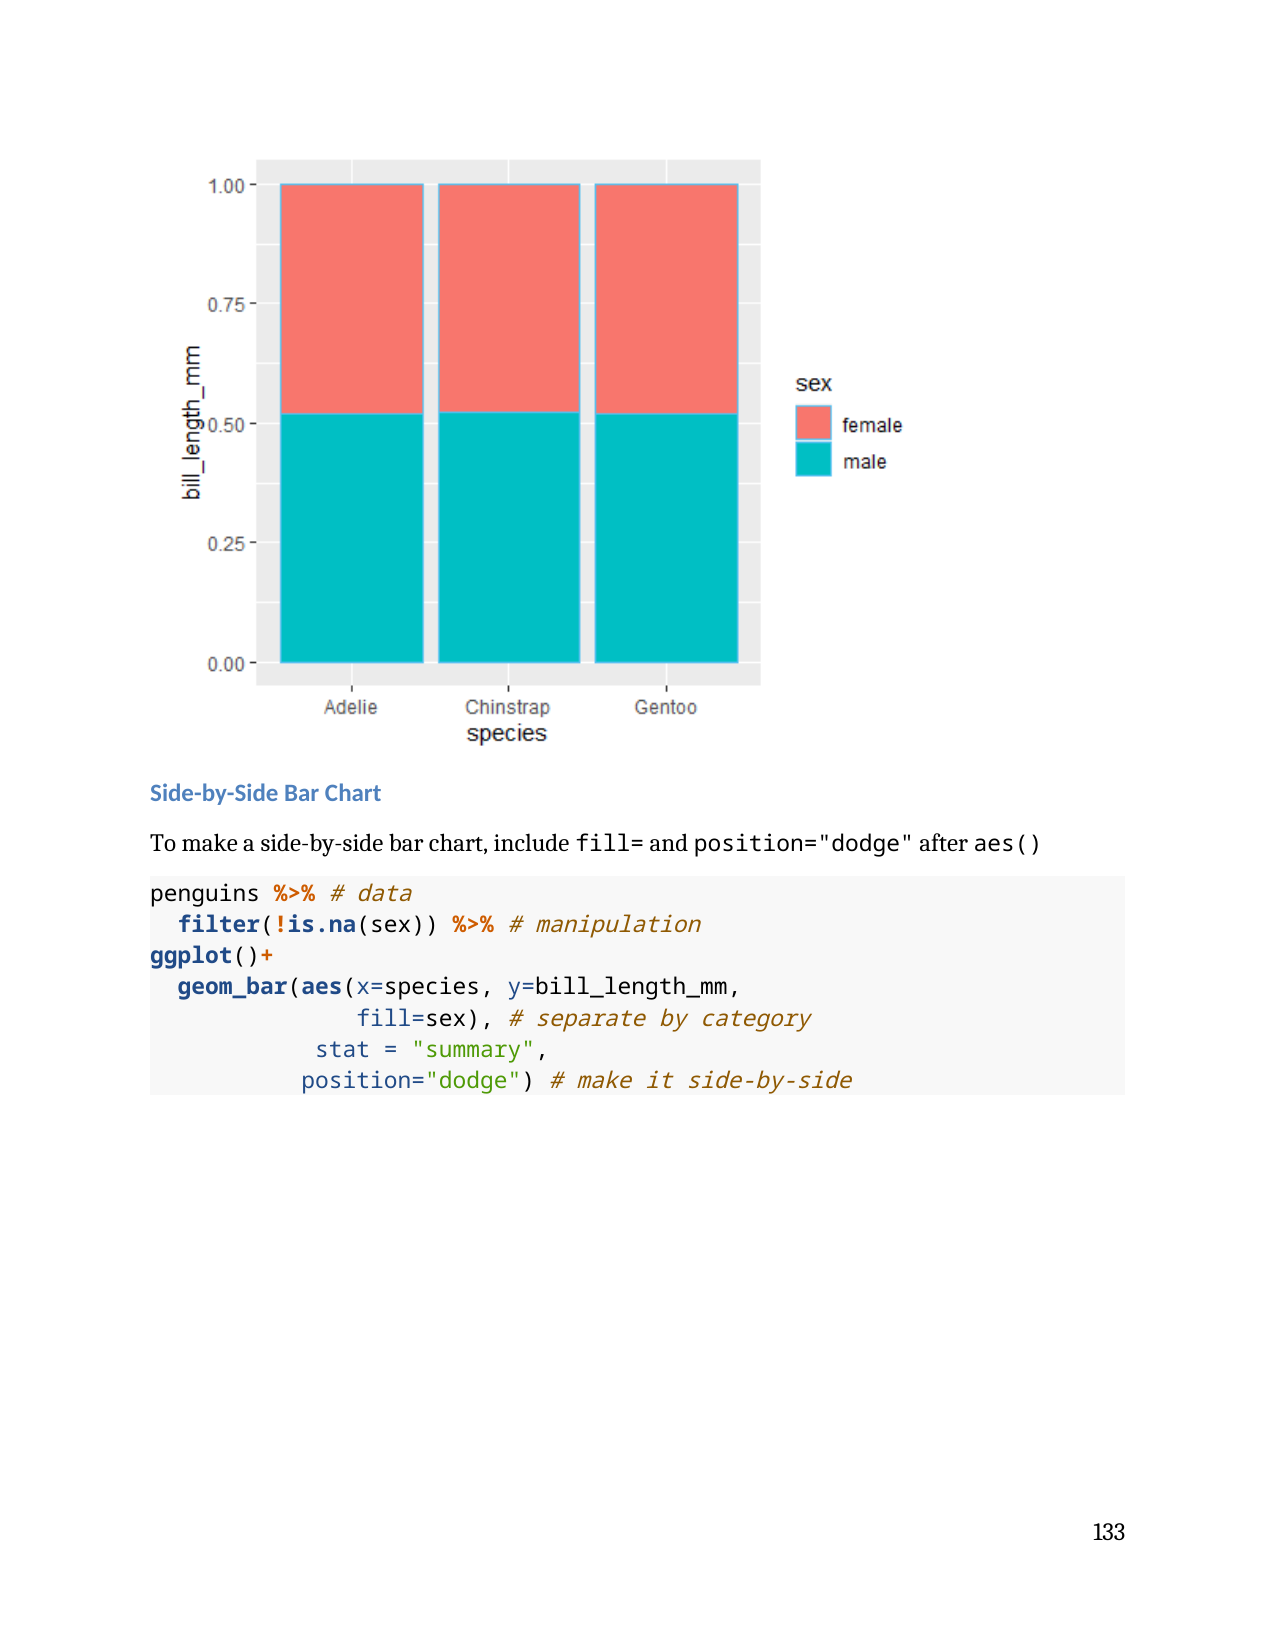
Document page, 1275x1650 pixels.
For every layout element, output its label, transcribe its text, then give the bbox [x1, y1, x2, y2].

picture [168, 150, 927, 757]
text To make a side-by-side bar chart, include fill= and position="dodge" after aes() [150, 826, 1125, 858]
text penguins %>% # data filter(!is.na(sex)) %>% # manipulation ggplot()+ geom_bar(aes(x=species, y=bill_length_mm, fill=sex), # separate by category stat = "summary", position="dodge") # make it side-by-side [274, 876, 1125, 1095]
subtitle Side-by-Side Bar Chart [150, 777, 1125, 808]
